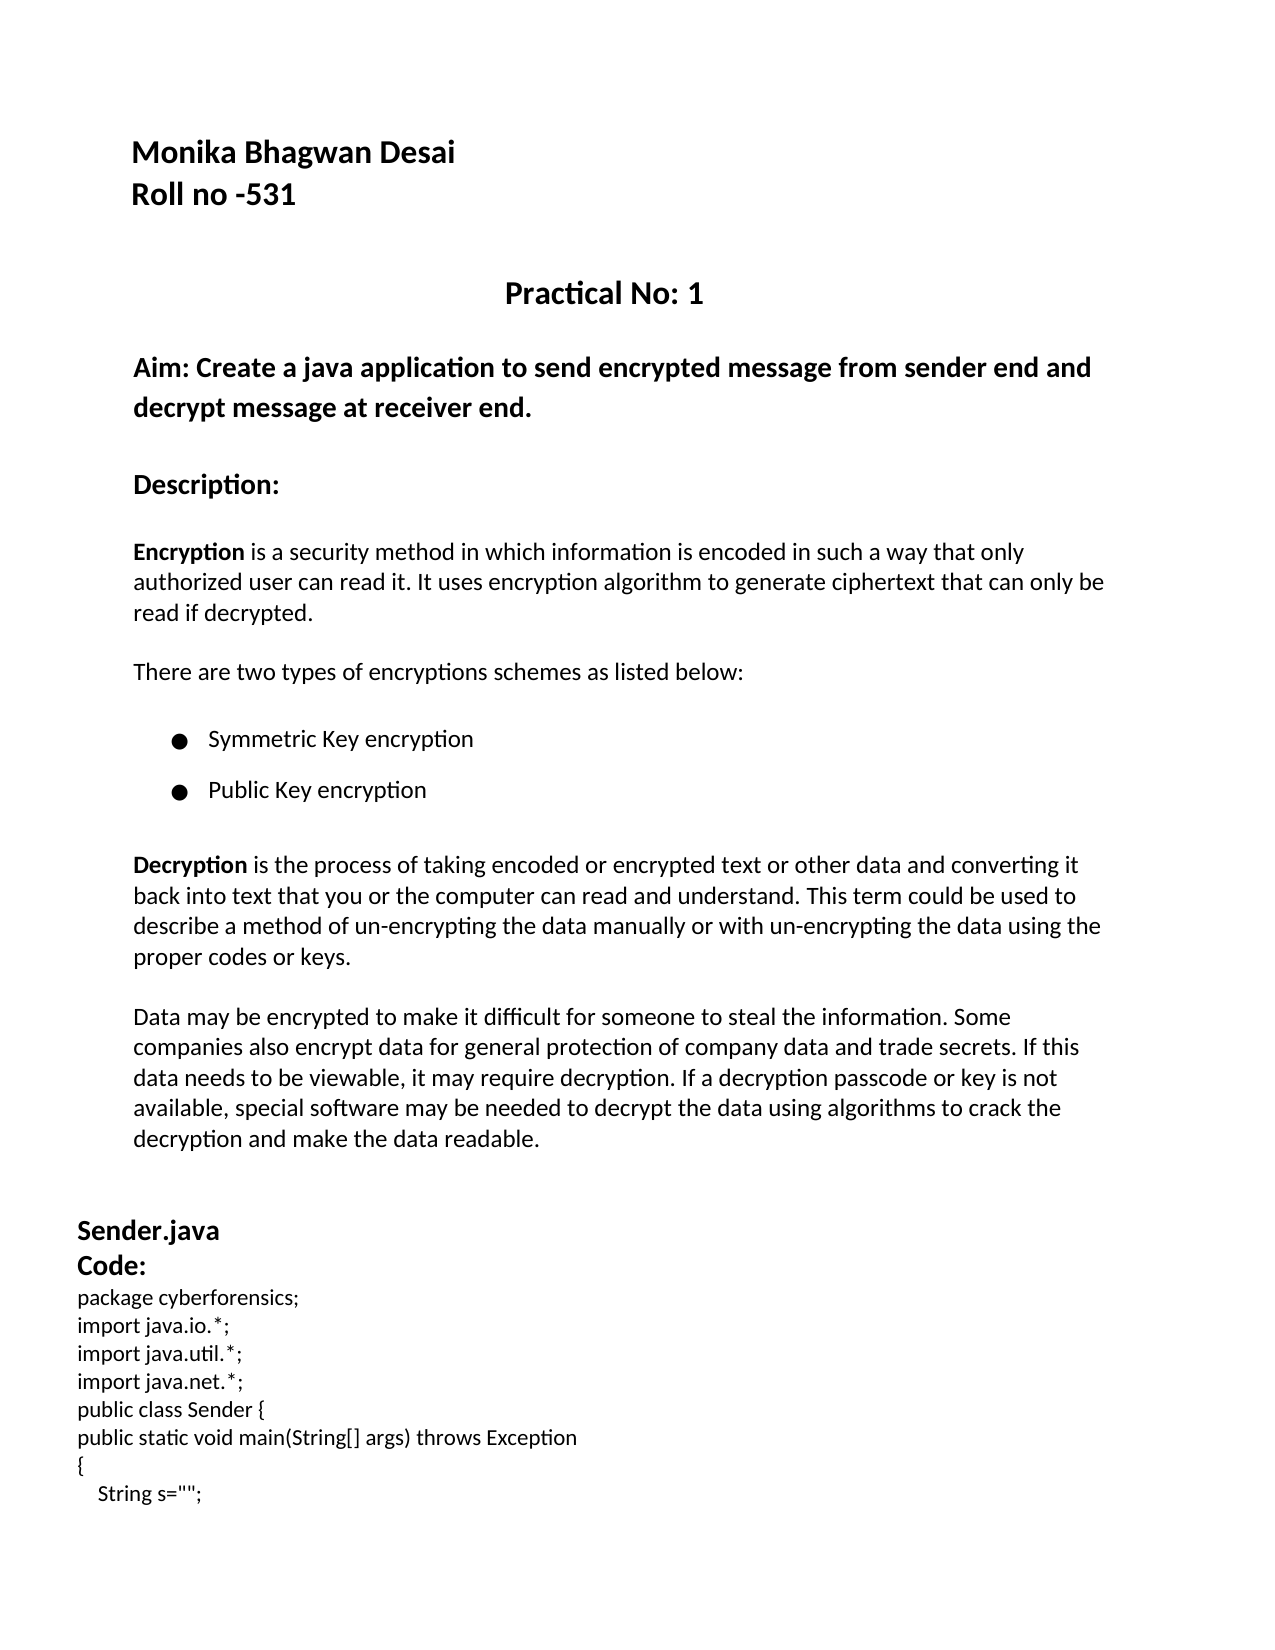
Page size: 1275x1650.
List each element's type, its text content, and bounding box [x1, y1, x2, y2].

text package cyberforensics; [77, 1283, 1194, 1311]
subtitle Practical No: 1 [131, 272, 1077, 313]
text There are two types of encryptions schemes as listed below: [133, 656, 1194, 687]
text Sender.java [77, 1212, 1194, 1247]
list Public Key encryption [170, 768, 1194, 811]
text import java.net.*; [77, 1367, 1194, 1395]
text import java.io.*; [77, 1311, 1194, 1339]
text Data may be encrypted to make it difficult for someone to steal the information. Some companies also encrypt data for general protection of company data and trade secrets. If this data needs to be viewable, it may require decryption. If a decryption passcode or key is not available, special software may be needed to decrypt the data using algorithms to crack the decryption and make the data readable. [133, 1001, 1082, 1153]
text Decryption is the process of taking encoded or encrypted text or other data and converting it back into text that you or the computer can read and understand. This term could be used to describe a method of un-encrypting the data manually or with un-encrypting the data using the proper codes or keys. [133, 849, 1104, 971]
list Symmetric Key encryption [170, 716, 1194, 759]
text { [77, 1451, 1194, 1479]
text Code: [77, 1247, 1194, 1283]
text public static void main(String[] args) throws Exception [77, 1423, 1194, 1451]
text Description: [133, 466, 1194, 501]
text import java.util.*; [77, 1339, 1194, 1367]
subtitle Roll no -531 [131, 173, 1077, 214]
text public class Sender { [77, 1395, 1194, 1423]
text String s=""; [77, 1479, 1194, 1507]
text Aim: Create a java application to send encrypted message from sender end and decrypt message at receiver end. [133, 349, 1122, 425]
text Encryption is a security method in which information is encoded in such a way that only authorized user can read it. It uses encryption algorithm to generate ciphertext that can only be read if decrypted. [133, 536, 1122, 627]
subtitle Monika Bhagwan Desai [131, 131, 1077, 172]
